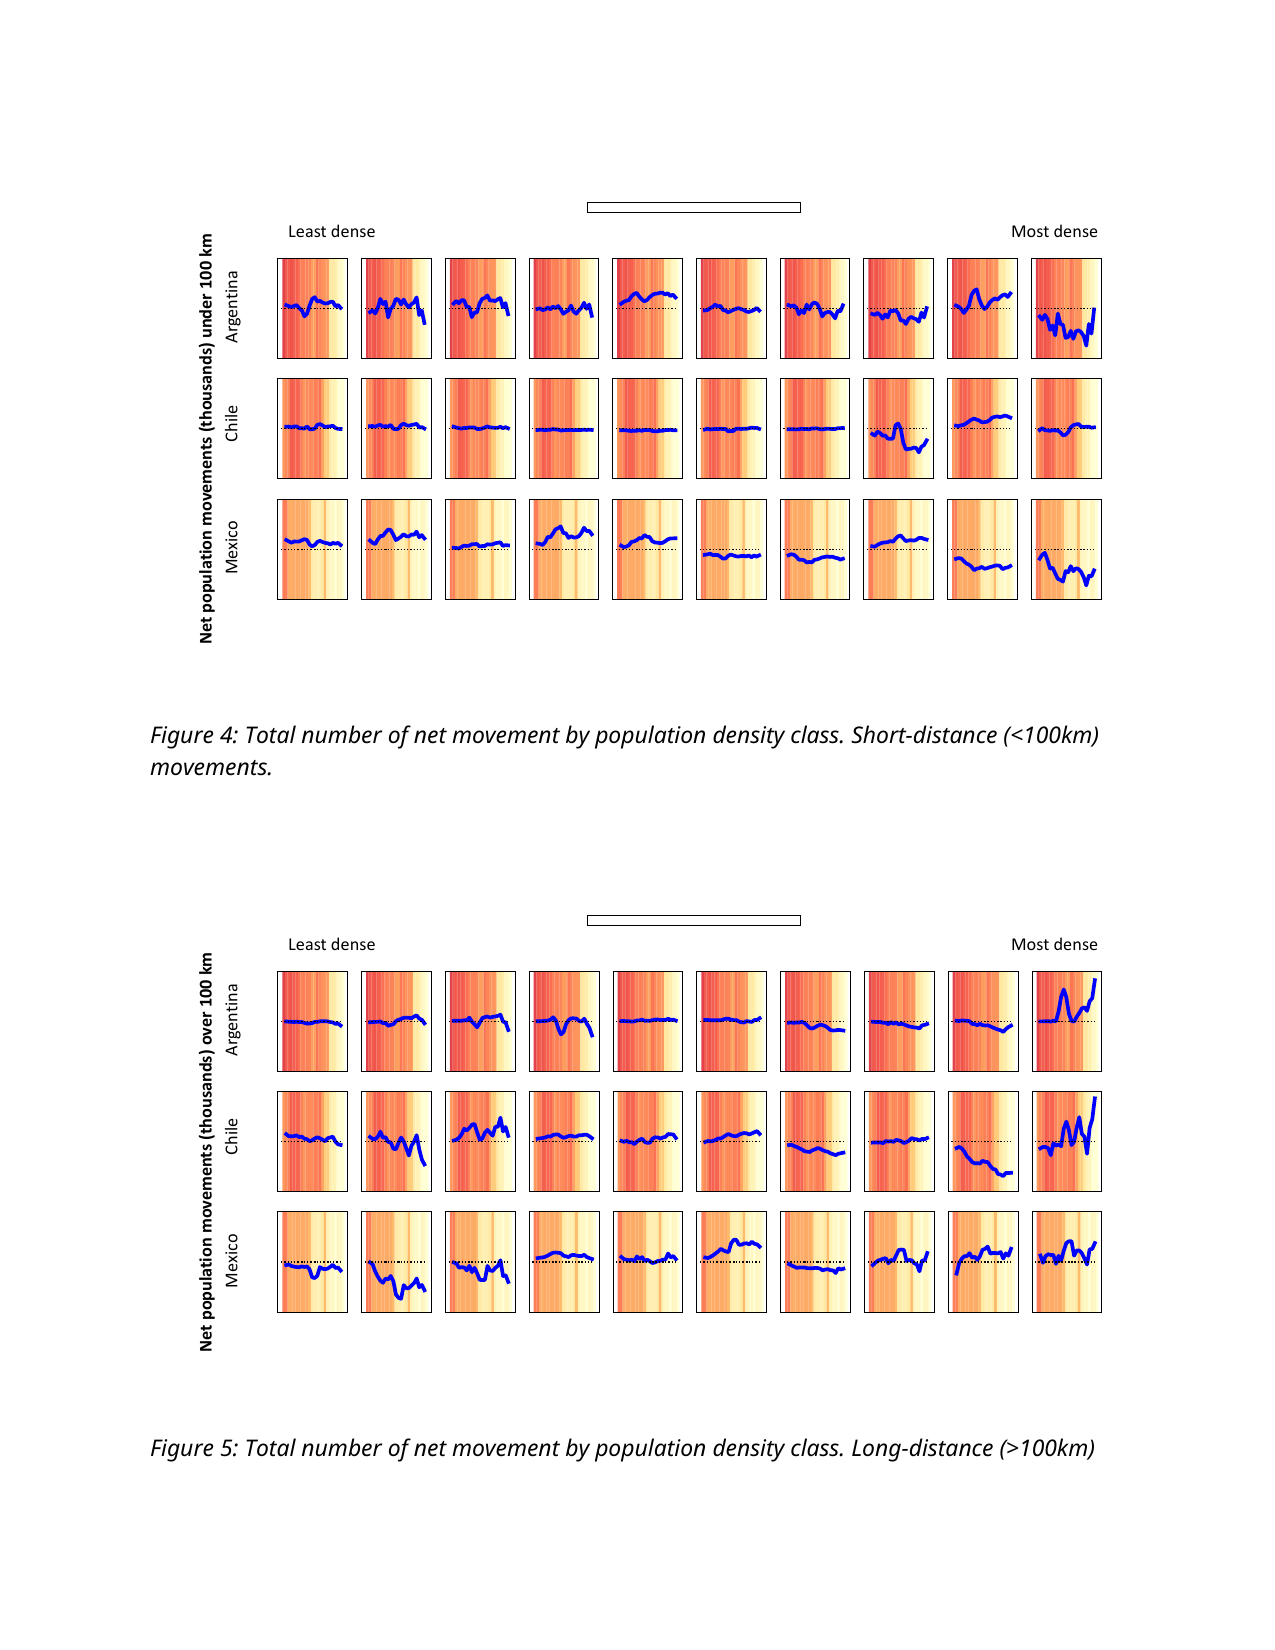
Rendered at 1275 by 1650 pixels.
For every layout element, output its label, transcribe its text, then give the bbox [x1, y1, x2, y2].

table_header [139, 863, 1114, 1463]
table_header Figure 4: Total number of net movement by population density class. Short-distance (<100km) movements. [139, 150, 1114, 794]
